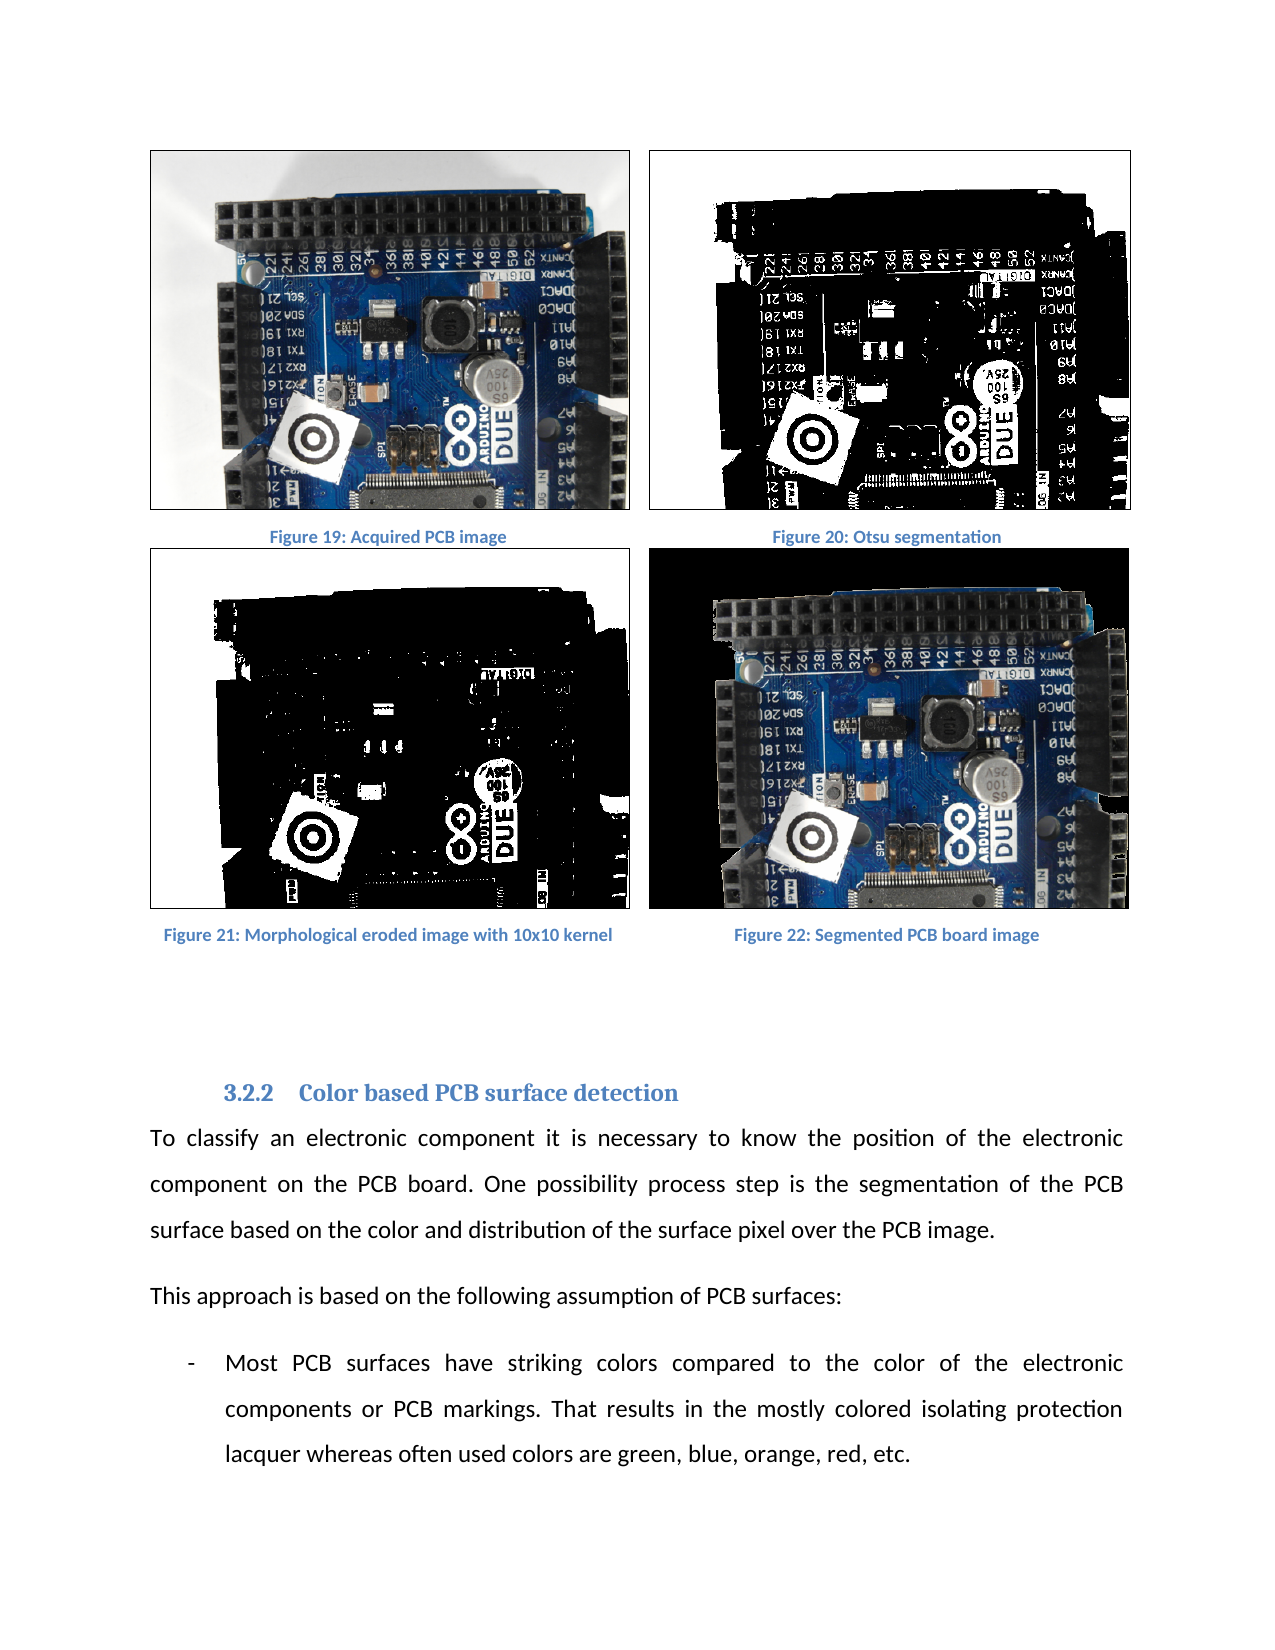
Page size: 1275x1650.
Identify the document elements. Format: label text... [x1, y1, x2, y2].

picture [650, 549, 1128, 908]
text This approach is based on the following assumption of PCB surfaces: [150, 1281, 1125, 1311]
list Most PCB surfaces have striking colors compared to the color of the electronic components or PCB markings. That results in the mostly colored isolating protection lacquer whereas often used colors are green, blue, orange, red, etc. [187, 1347, 1125, 1469]
picture [650, 151, 1130, 509]
subtitle Color based PCB surface detection [224, 1079, 1125, 1108]
picture [151, 549, 629, 908]
text To classify an electronic component it is necessary to know the position of the electronic component on the PCB board. One possibility process step is the segmentation of the PCB surface based on the color and distribution of the surface pixel over the PCB image. [150, 1122, 1125, 1244]
picture [151, 151, 629, 509]
